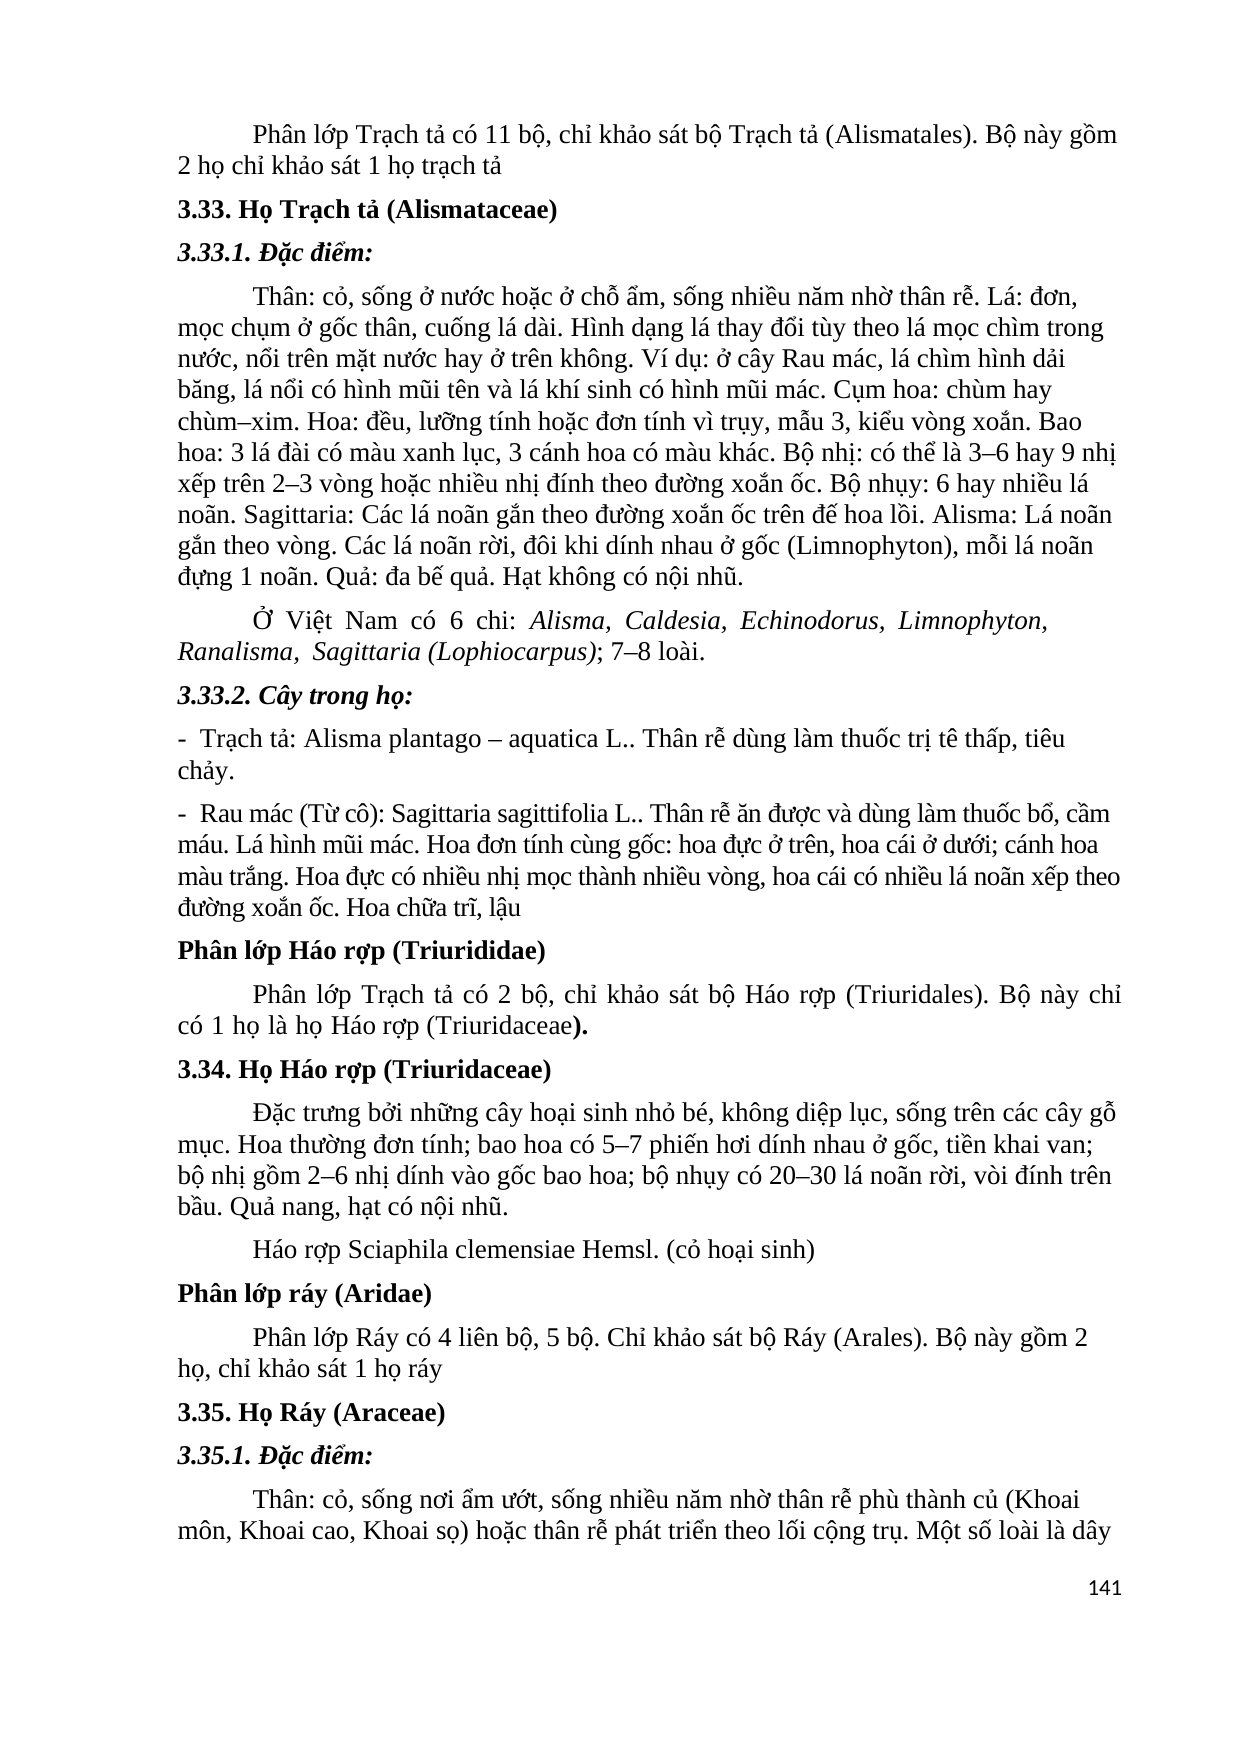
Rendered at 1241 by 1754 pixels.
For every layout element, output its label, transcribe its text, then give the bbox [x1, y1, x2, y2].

text 3.33. Họ Trạch tả (Alismataceae) [177, 193, 1122, 224]
text Phân lớp Trạch tả có 11 bộ, chỉ khảo sát bộ Trạch tả (Alismatales). Bộ này gồm 2 họ chỉ khảo sát 1 họ trạch tả [177, 118, 1122, 180]
text Phân lớp Ráy có 4 liên bộ, 5 bộ. Chỉ khảo sát bộ Ráy (Arales). Bộ này gồm 2 họ, chỉ khảo sát 1 họ ráy [177, 1321, 1122, 1383]
text 3.35.1. Đặc điểm: [177, 1439, 1122, 1471]
text - Trạch tả: Alisma plantago – aquatica L.. Thân rễ dùng làm thuốc trị tê thấp, tiêu chảy. [177, 723, 1122, 785]
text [177, 1483, 1122, 1545]
text Phân lớp ráy (Aridae) [177, 1277, 1122, 1308]
text - Rau mác (Từ cô): Sagittaria sagittifolia L.. Thân rễ ăn được và dùng làm thuốc bổ, cầm máu. Lá hình mũi mác. Hoa đơn tính cùng gốc: hoa đực ở trên, hoa cái ở dưới; cánh hoa màu trắng. Hoa đực có nhiều nhị mọc thành nhiều vòng, hoa cái có nhiều lá noãn xếp theo đường xoắn ốc. Hoa chữa trĩ, lậu [177, 797, 1122, 922]
text Đặc trưng bởi những cây hoại sinh nhỏ bé, không diệp lục, sống trên các cây gỗ mục. Hoa thường đơn tính; bao hoa có 5–7 phiến hơi dính nhau ở gốc, tiền khai van; bộ nhị gồm 2–6 nhị dính vào gốc bao hoa; bộ nhụy có 20–30 lá noãn rời, vòi đính trên bầu. Quả nang, hạt có nội nhũ. [177, 1097, 1122, 1221]
text Háo rợp Sciaphila clemensiae Hemsl. (cỏ hoại sinh) [177, 1234, 1122, 1265]
list Phân lớp Trạch tả có 2 bộ, chỉ khảo sát bộ Háo rợp (Triuridales). Bộ này chỉ có 1 họ là họ Háo rợp (Triuridaceae). [177, 978, 1122, 1040]
text 3.35. Họ Ráy (Araceae) [177, 1396, 1122, 1427]
text 3.34. Họ Háo rợp (Triuridaceae) [177, 1053, 1122, 1084]
text Thân: cỏ, sống ở nước hoặc ở chỗ ẩm, sống nhiều năm nhờ thân rễ. Lá: đơn, mọc chụm ở gốc thân, cuống lá dài. Hình dạng lá thay đổi tùy theo lá mọc chìm trong nước, nổi trên mặt nước hay ở trên không. Ví dụ: ở cây Rau mác, lá chìm hình dải băng, lá nổi có hình mũi tên và lá khí sinh có hình mũi mác. Cụm hoa: chùm hay chùm–xim. Hoa: đều, lưỡng tính hoặc đơn tính vì trụy, mẫu 3, kiểu vòng xoắn. Bao hoa: 3 lá đài có màu xanh lục, 3 cánh hoa có màu khác. Bộ nhị: có thể là 3–6 hay 9 nhị xếp trên 2–3 vòng hoặc nhiều nhị đính theo đường xoắn ốc. Bộ nhụy: 6 hay nhiều lá noãn. Sagittaria: Các lá noãn gắn theo đường xoắn ốc trên đế hoa lồi. Alisma: Lá noãn gắn theo vòng. Các lá noãn rời, đôi khi dính nhau ở gốc (Limnophyton), mỗi lá noãn đựng 1 noãn. Quả: đa bế quả. Hạt không có nội nhũ. [177, 280, 1122, 592]
text Ở Việt Nam có 6 chi: Alisma, Caldesia, Echinodorus, Limnophyton, Ranalisma, Sagittaria (Lophiocarpus); 7–8 loài. [177, 604, 1122, 666]
text 3.33.1. Đặc điểm: [177, 237, 1122, 268]
text 3.33.2. Cây trong họ: [177, 679, 1122, 710]
text Phân lớp Háo rợp (Triurididae) [177, 934, 1122, 966]
